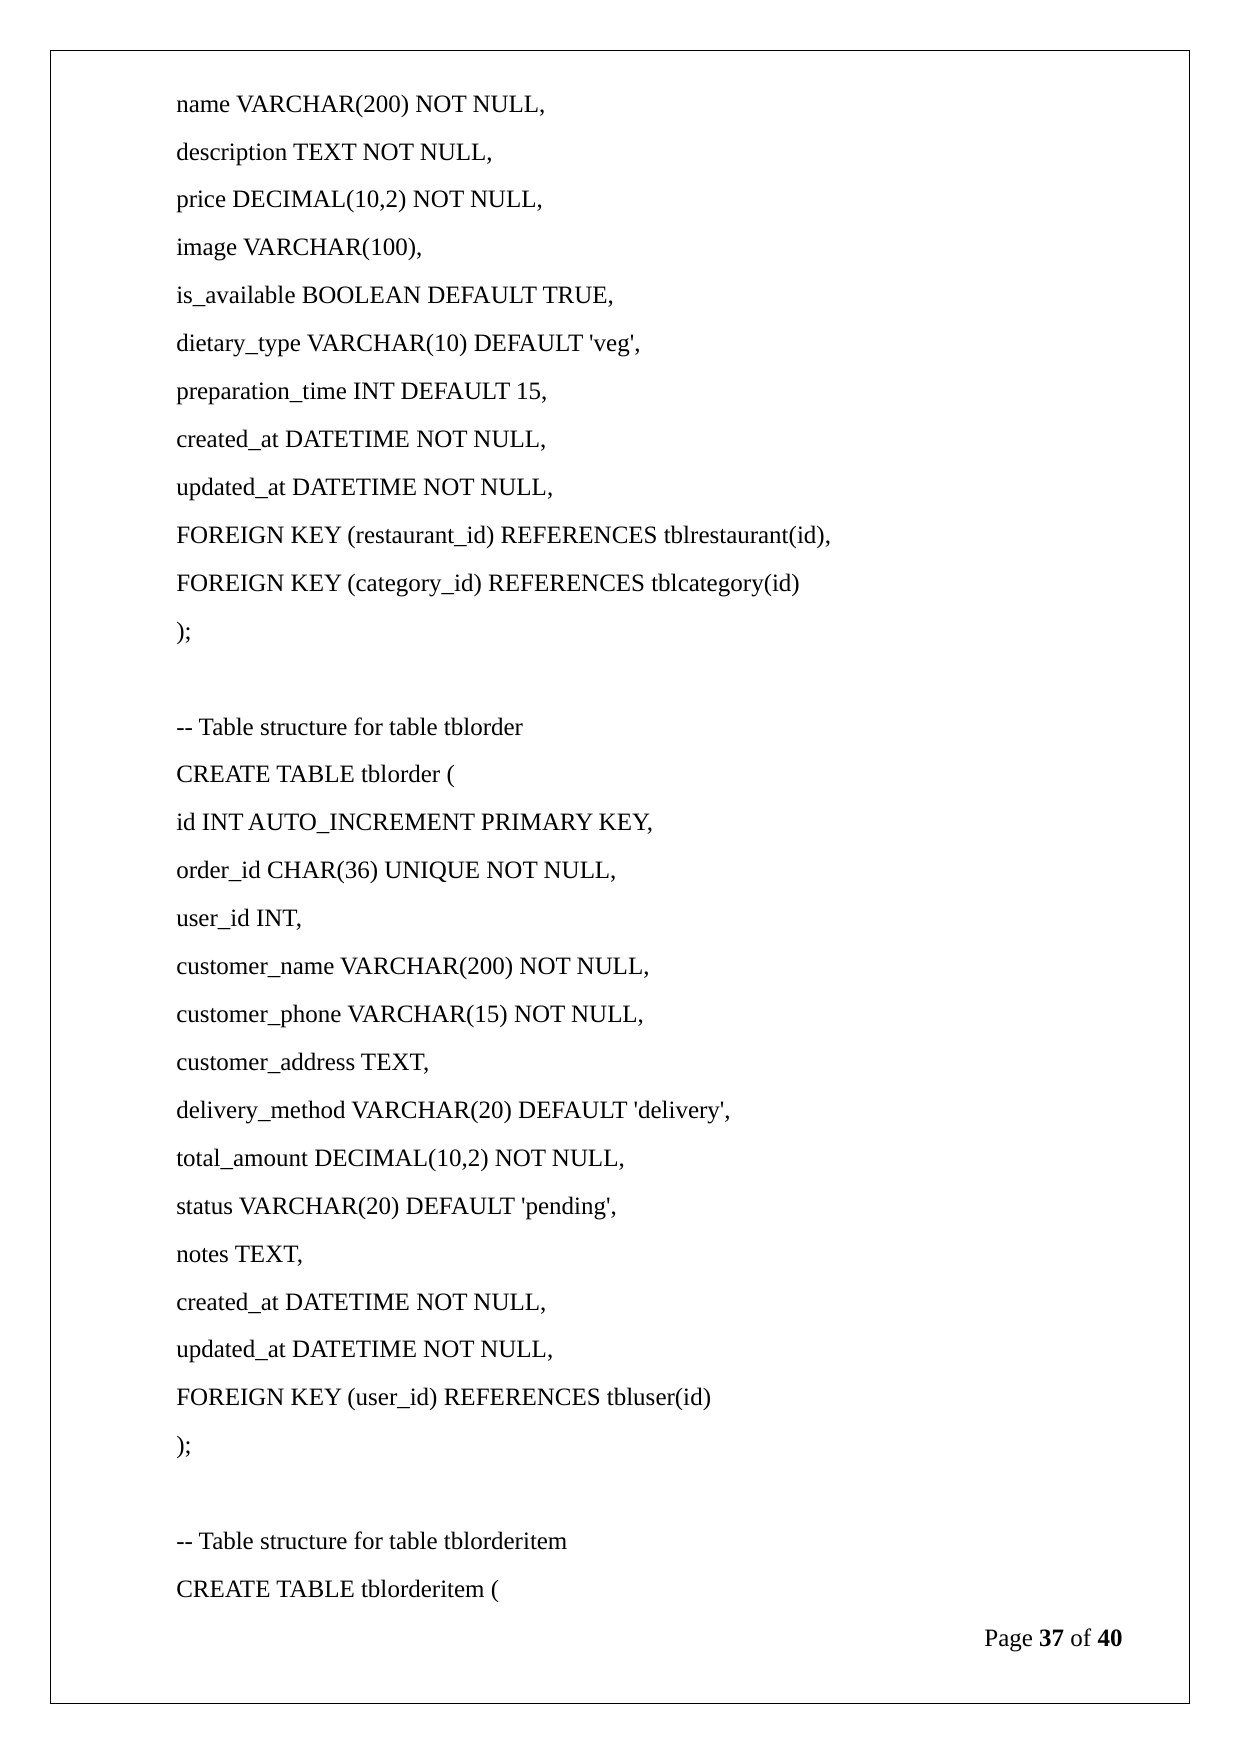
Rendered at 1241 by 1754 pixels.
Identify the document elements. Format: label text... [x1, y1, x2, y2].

text order_id CHAR(36) UNIQUE NOT NULL, [176, 855, 1004, 884]
text -- Table structure for table tblorderitem [176, 1526, 1004, 1555]
text FOREIGN KEY (user_id) REFERENCES tbluser(id) [176, 1382, 1004, 1411]
text ); [176, 1430, 1004, 1459]
text description TEXT NOT NULL, [176, 137, 1004, 165]
text -- Table structure for table tblorder [176, 712, 1004, 740]
text created_at DATETIME NOT NULL, [176, 424, 1004, 453]
text preparation_time INT DEFAULT 15, [176, 376, 1004, 405]
text FOREIGN KEY (restaurant_id) REFERENCES tblrestaurant(id), [176, 520, 1004, 549]
text created_at DATETIME NOT NULL, [176, 1287, 1004, 1315]
text total_amount DECIMAL(10,2) NOT NULL, [176, 1143, 1004, 1172]
text is_available BOOLEAN DEFAULT TRUE, [176, 280, 1004, 309]
text updated_at DATETIME NOT NULL, [176, 1334, 1004, 1363]
text name VARCHAR(200) NOT NULL, [176, 89, 1004, 117]
text ); [176, 616, 1004, 644]
text user_id INT, [176, 903, 1004, 932]
text updated_at DATETIME NOT NULL, [176, 472, 1004, 501]
text dietary_type VARCHAR(10) DEFAULT 'veg', [176, 328, 1004, 357]
text FOREIGN KEY (category_id) REFERENCES tblcategory(id) [176, 568, 1004, 597]
text delivery_method VARCHAR(20) DEFAULT 'delivery', [176, 1095, 1004, 1124]
text CREATE TABLE tblorder ( [176, 759, 1004, 788]
text status VARCHAR(20) DEFAULT 'pending', [176, 1191, 1004, 1219]
text price DECIMAL(10,2) NOT NULL, [176, 184, 1004, 213]
text customer_phone VARCHAR(15) NOT NULL, [176, 999, 1004, 1028]
text notes TEXT, [176, 1239, 1004, 1267]
text customer_name VARCHAR(200) NOT NULL, [176, 951, 1004, 980]
text image VARCHAR(100), [176, 232, 1004, 261]
text CREATE TABLE tblorderitem ( [176, 1574, 1004, 1603]
text id INT AUTO_INCREMENT PRIMARY KEY, [176, 807, 1004, 836]
text customer_address TEXT, [176, 1047, 1004, 1076]
